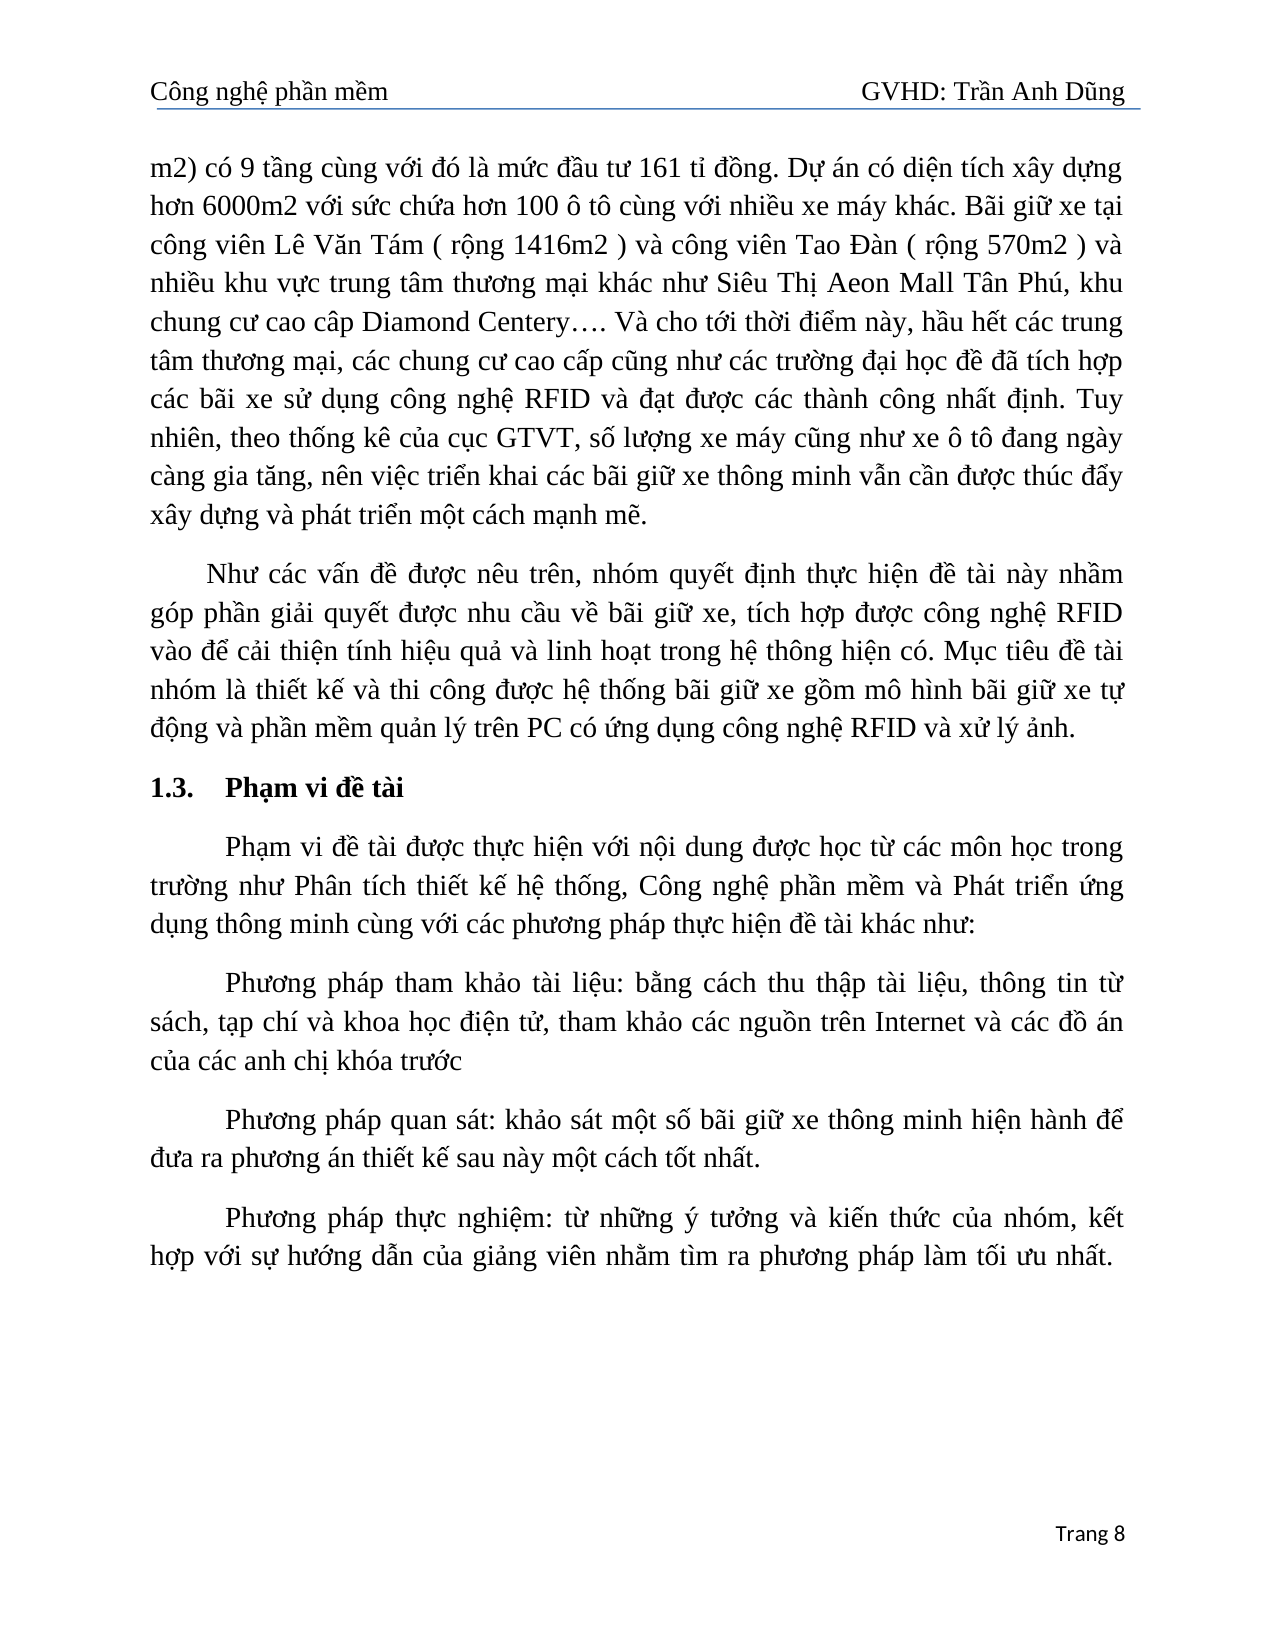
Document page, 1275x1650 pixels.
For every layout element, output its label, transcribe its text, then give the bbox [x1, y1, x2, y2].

text Phương pháp tham khảo tài liệu: bằng cách thu thập tài liệu, thông tin từ sách, tạp chí và khoa học điện tử, tham khảo các nguồn trên Internet và các đồ án của các anh chị khóa trước [150, 966, 1125, 1076]
text Phương pháp quan sát: khảo sát một số bãi giữ xe thông minh hiện hành để đưa ra phương án thiết kế sau này một cách tốt nhất. [150, 1102, 1125, 1174]
text Phạm vi đề tài được thực hiện với nội dung được học từ các môn học trong trường như Phân tích thiết kế hệ thống, Công nghệ phần mềm và Phát triển ứng dụng thông minh cùng với các phương pháp thực hiện đề tài khác như: [150, 829, 1125, 940]
subtitle Phạm vi đề tài [150, 770, 1125, 803]
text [150, 150, 1125, 530]
text Phương pháp thực nghiệm: từ những ý tưởng và kiến thức của nhóm, kết hợp với sự hướng dẫn của giảng viên nhằm tìm ra phương pháp làm tối ưu nhất. [150, 1200, 1125, 1304]
text Như các vấn đề được nêu trên, nhóm quyết định thực hiện đề tài này nhầm góp phần giải quyết được nhu cầu về bãi giữ xe, tích hợp được công nghệ RFID vào để cải thiện tính hiệu quả và linh hoạt trong hệ thông hiện có. Mục tiêu đề tài nhóm là thiết kế và thi công được hệ thống bãi giữ xe gồm mô hình bãi giữ xe tự động và phần mềm quản lý trên PC có ứng dụng công nghệ RFID và xử lý ảnh. [150, 556, 1125, 744]
